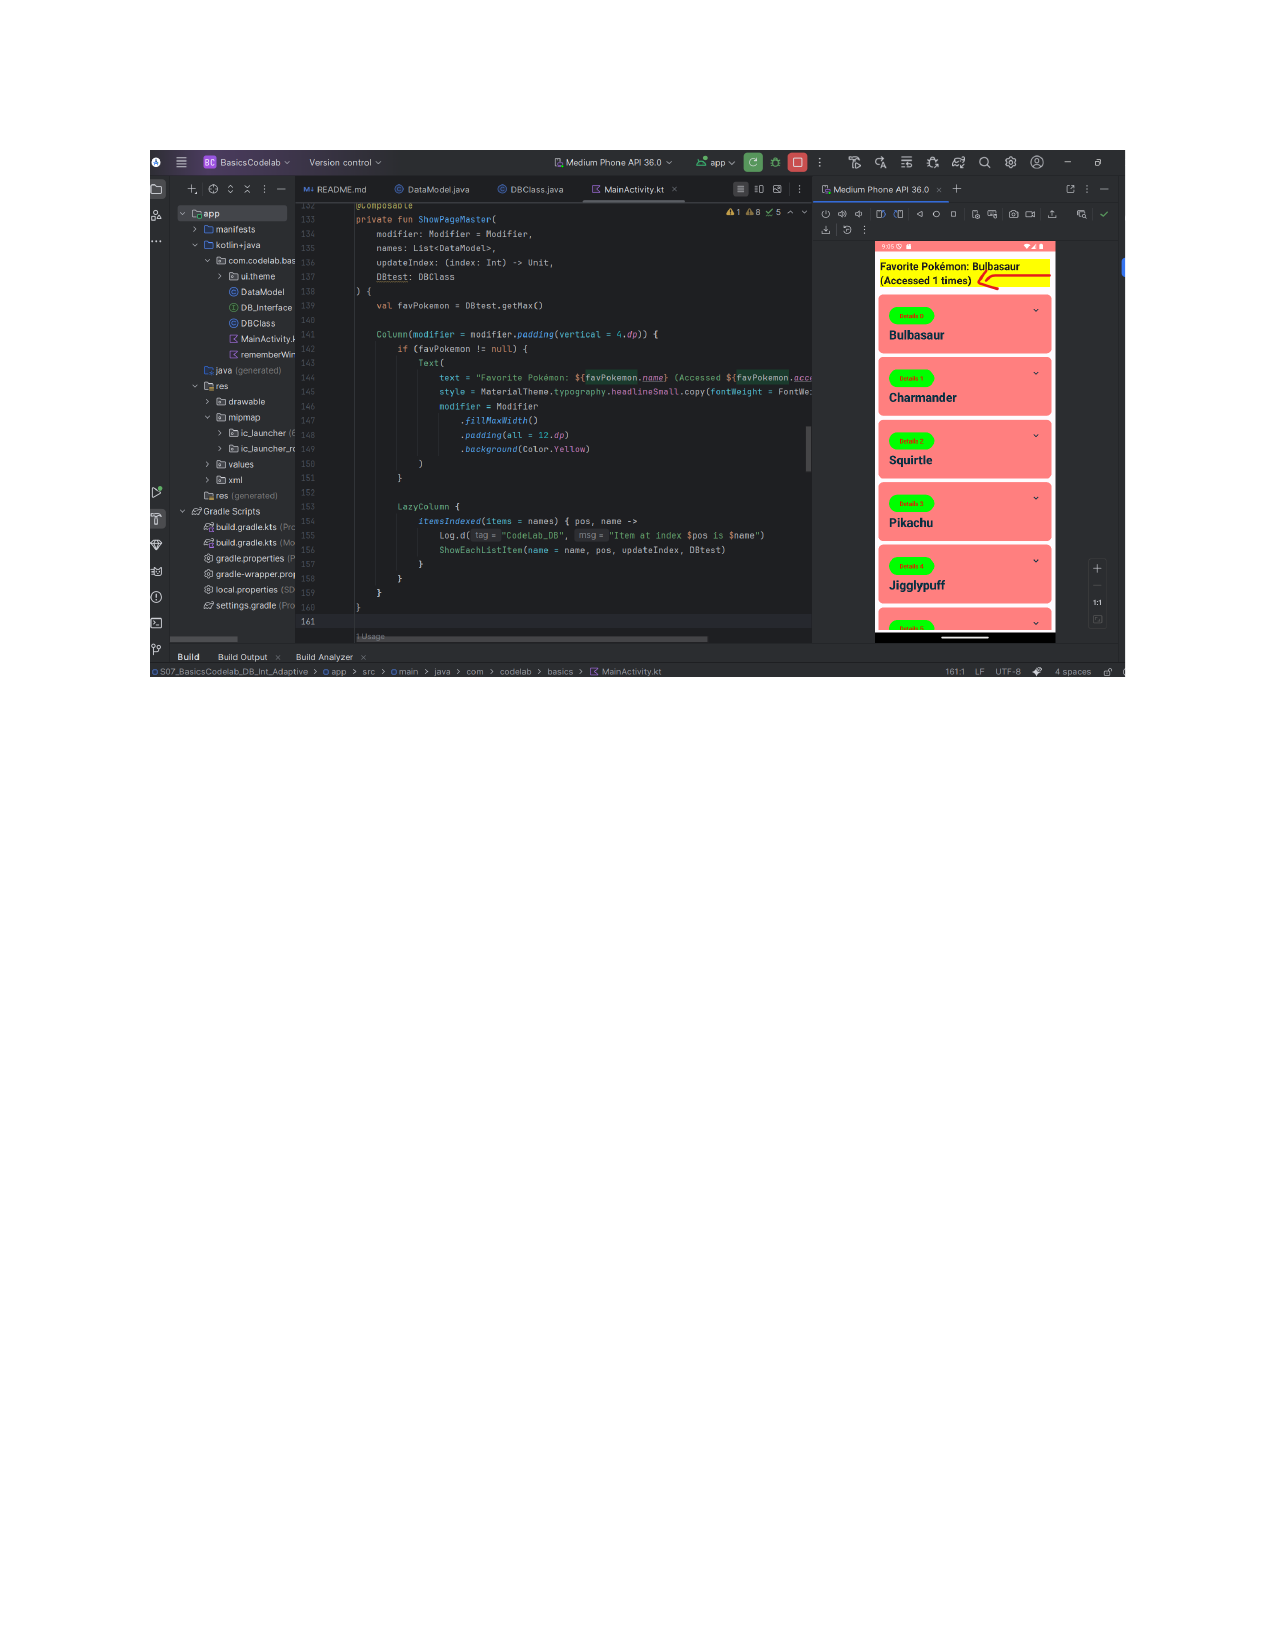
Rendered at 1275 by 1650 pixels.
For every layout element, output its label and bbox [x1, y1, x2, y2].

picture [150, 150, 1125, 677]
